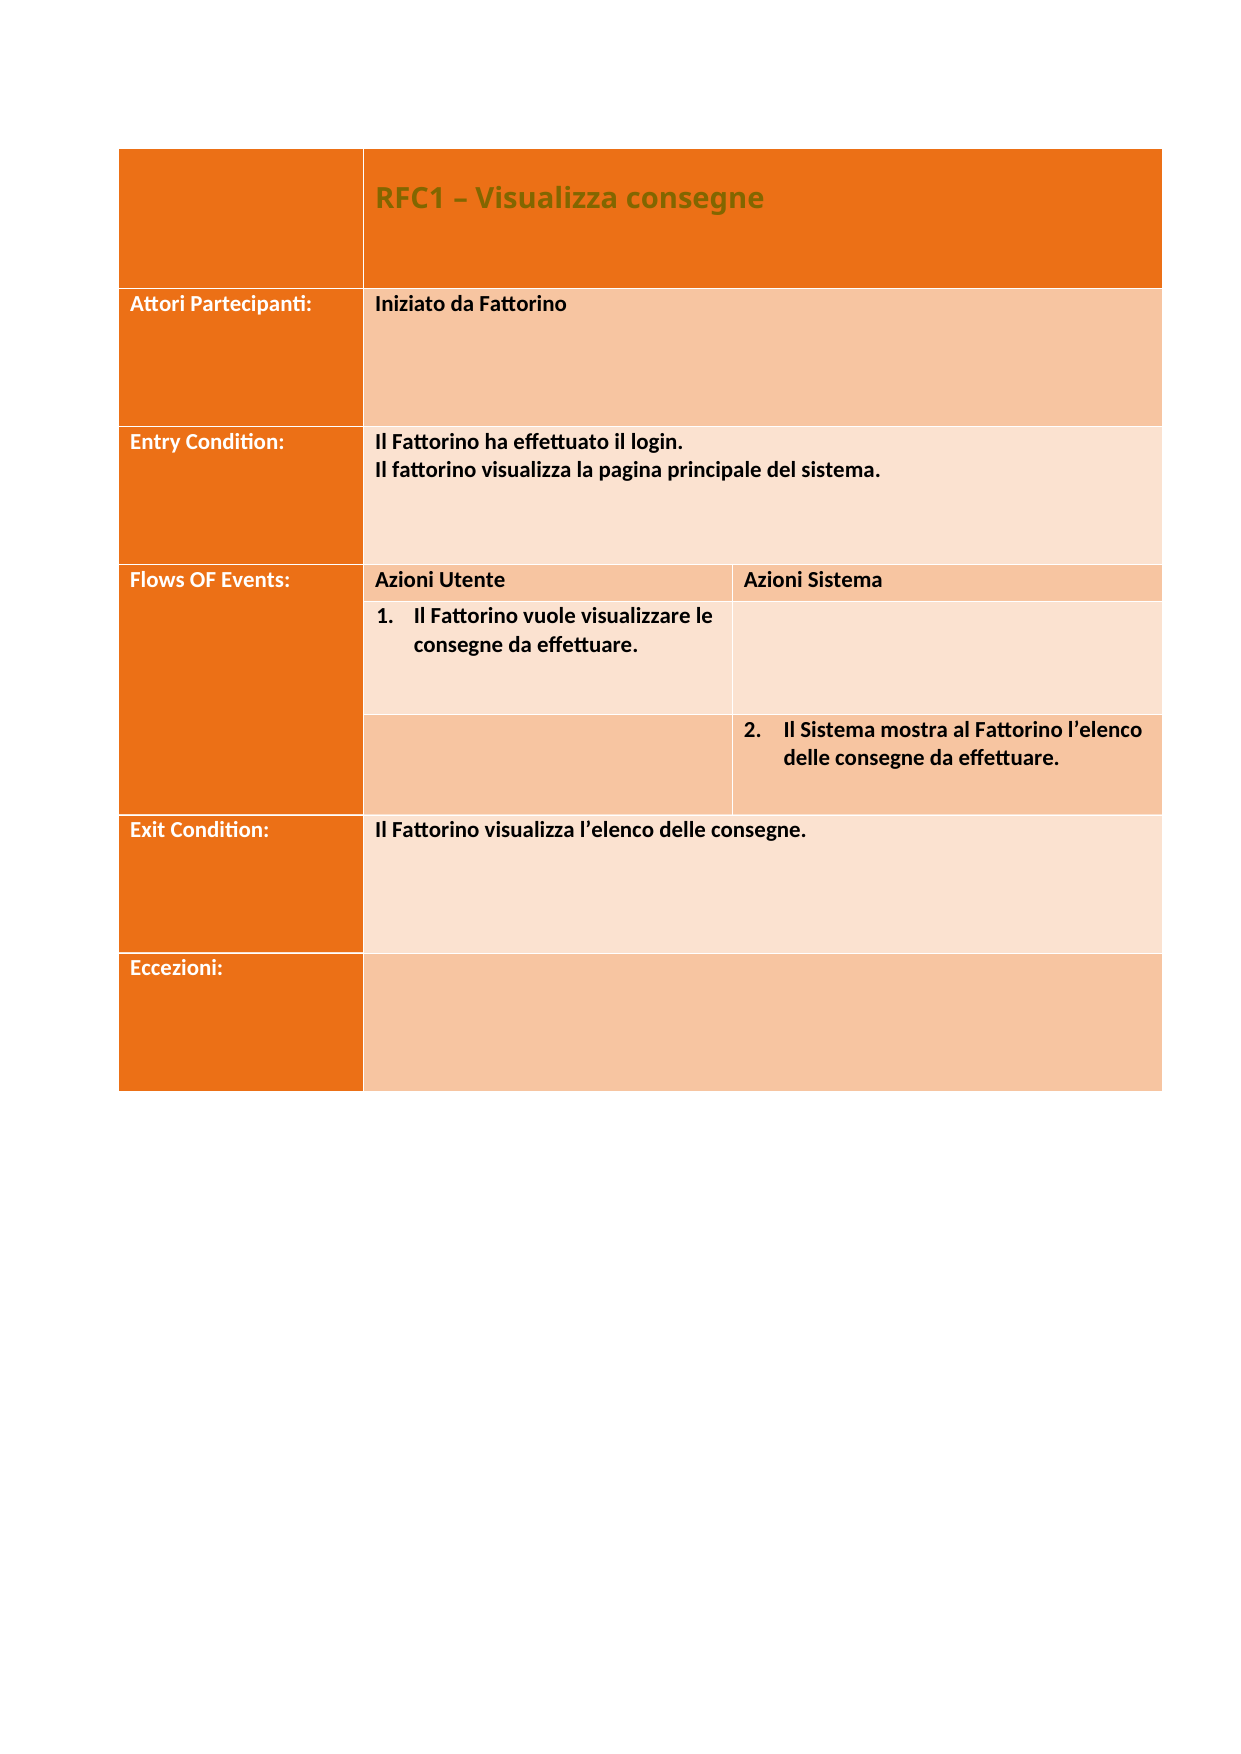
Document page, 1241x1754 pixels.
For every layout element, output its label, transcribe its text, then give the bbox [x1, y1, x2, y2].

table_cell Azioni Utente [364, 565, 732, 601]
table_header RFC1 – Visualizza consegne [364, 149, 1162, 288]
table_cell [364, 954, 1162, 1091]
table_cell Eccezioni: [119, 954, 363, 1091]
table_cell Il Fattorino ha effettuato il login. Il fattorino visualizza la pagina principale del sistema. [364, 427, 1162, 564]
table_cell Il Fattorino visualizza l’elenco delle consegne. [364, 816, 1162, 952]
table_cell Il Sistema mostra al Fattorino l’elenco delle consegne da effettuare. [733, 715, 1162, 814]
table_cell [733, 602, 1162, 714]
table_cell Exit Condition: [119, 816, 363, 952]
table_cell Attori Partecipanti: [119, 289, 363, 426]
table_cell Flows OF Events: [119, 565, 363, 814]
table_header [119, 149, 363, 288]
table_cell Iniziato da Fattorino [364, 289, 1162, 426]
table_cell Il Fattorino vuole visualizzare le consegne da effettuare. [364, 602, 732, 714]
table_cell Entry Condition: [119, 427, 363, 564]
table_cell Azioni Sistema [733, 565, 1162, 601]
table_cell [364, 715, 732, 814]
